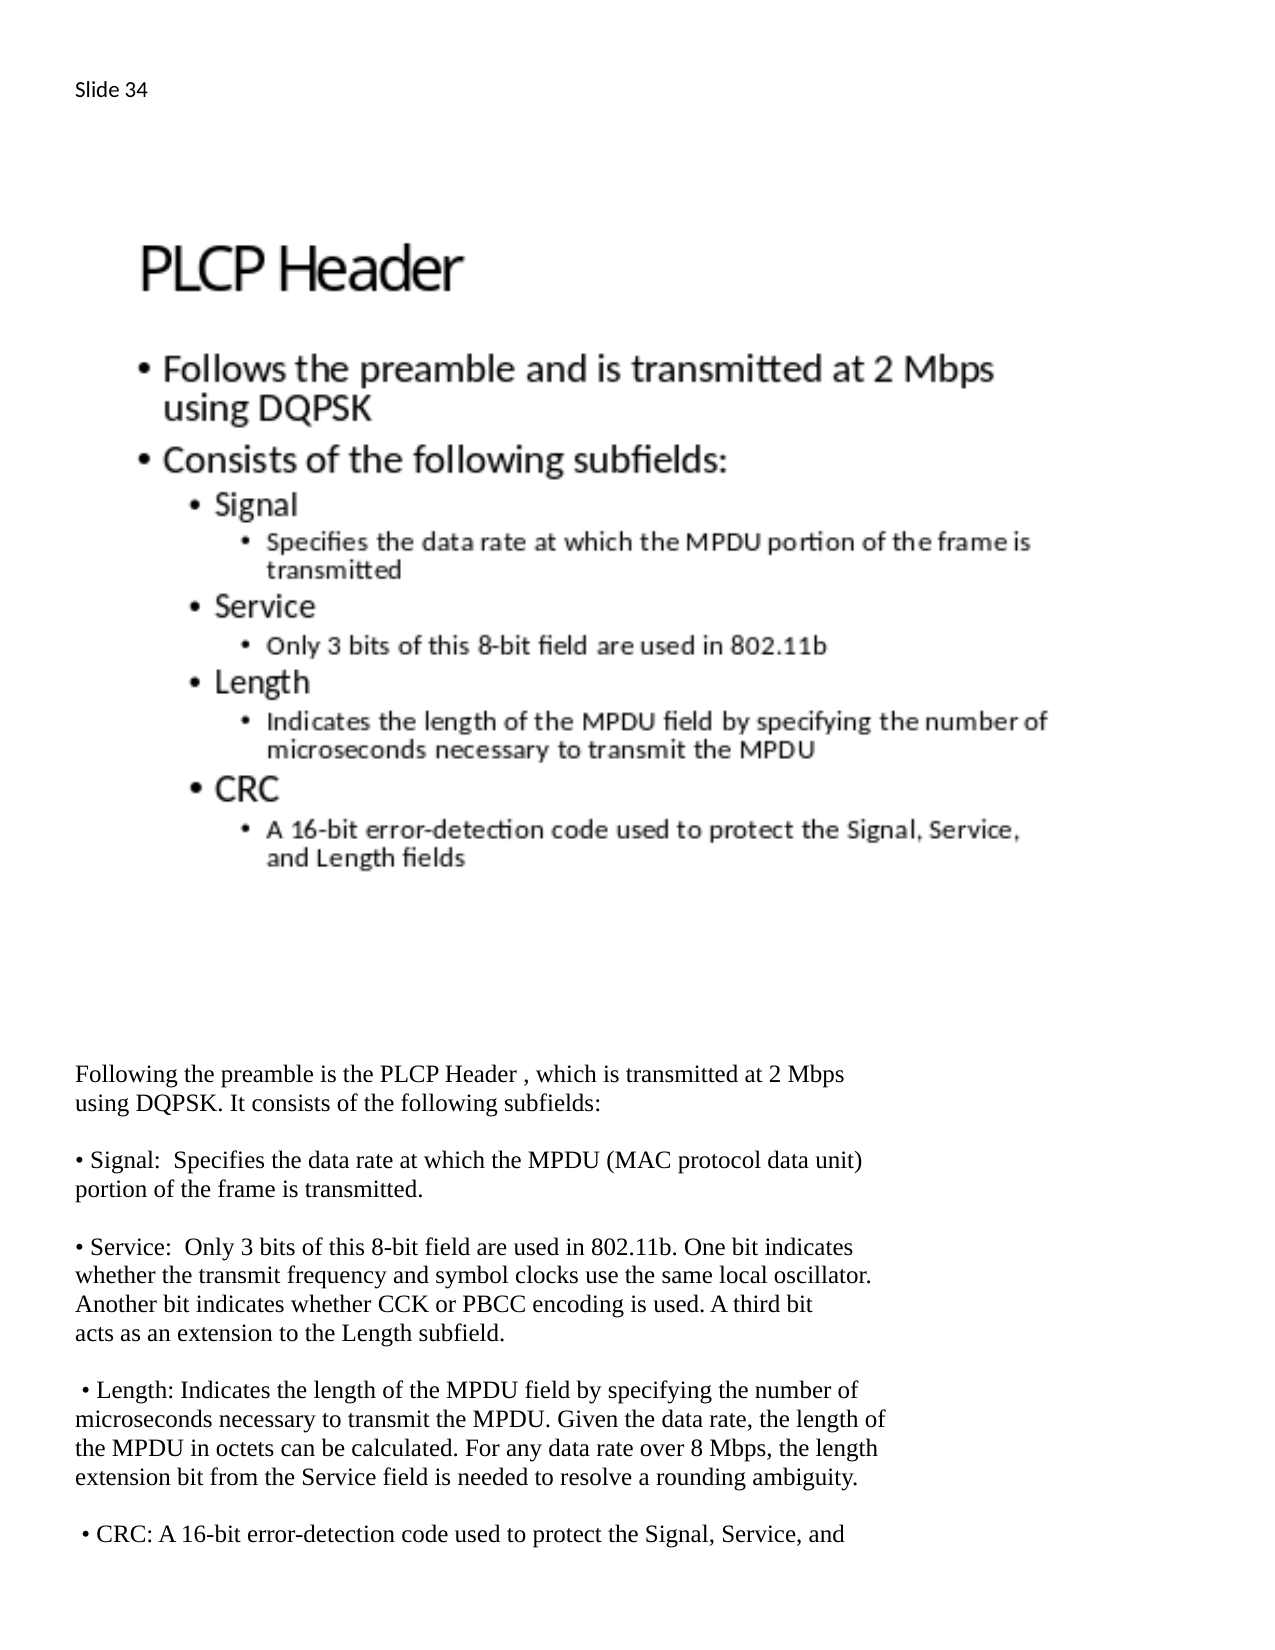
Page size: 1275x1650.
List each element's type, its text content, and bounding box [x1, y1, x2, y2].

text using DQPSK. It consists of the following subfields: [75, 1088, 1200, 1117]
text portion of the frame is transmitted. [75, 1174, 1200, 1203]
text Another bit indicates whether CCK or PBCC encoding is used. A third bit [75, 1289, 1200, 1318]
text Slide 34 [75, 75, 1200, 103]
text • Signal: Specifies the data rate at which the MPDU (MAC protocol data unit) [75, 1146, 1200, 1174]
text microseconds necessary to transmit the MPDU. Given the data rate, the length of [75, 1404, 1200, 1433]
text the MPDU in octets can be calculated. For any data rate over 8 Mbps, the length [75, 1433, 1200, 1462]
text • Length: Indicates the length of the MPDU field by specifying the number of [75, 1376, 1200, 1404]
text extension bit from the Service field is needed to resolve a rounding ambiguity. [75, 1462, 1200, 1491]
text • Service: Only 3 bits of this 8-bit field are used in 802.11b. One bit indicates [75, 1232, 1200, 1261]
text • CRC: A 16-bit error-detection code used to protect the Signal, Service, and [75, 1519, 1200, 1548]
text acts as an extension to the Length subfield. [75, 1318, 1200, 1347]
text Following the preamble is the PLCP Header , which is transmitted at 2 Mbps [75, 1059, 1200, 1088]
text whether the transmit frequency and symbol clocks use the same local oscillator. [75, 1261, 1200, 1289]
